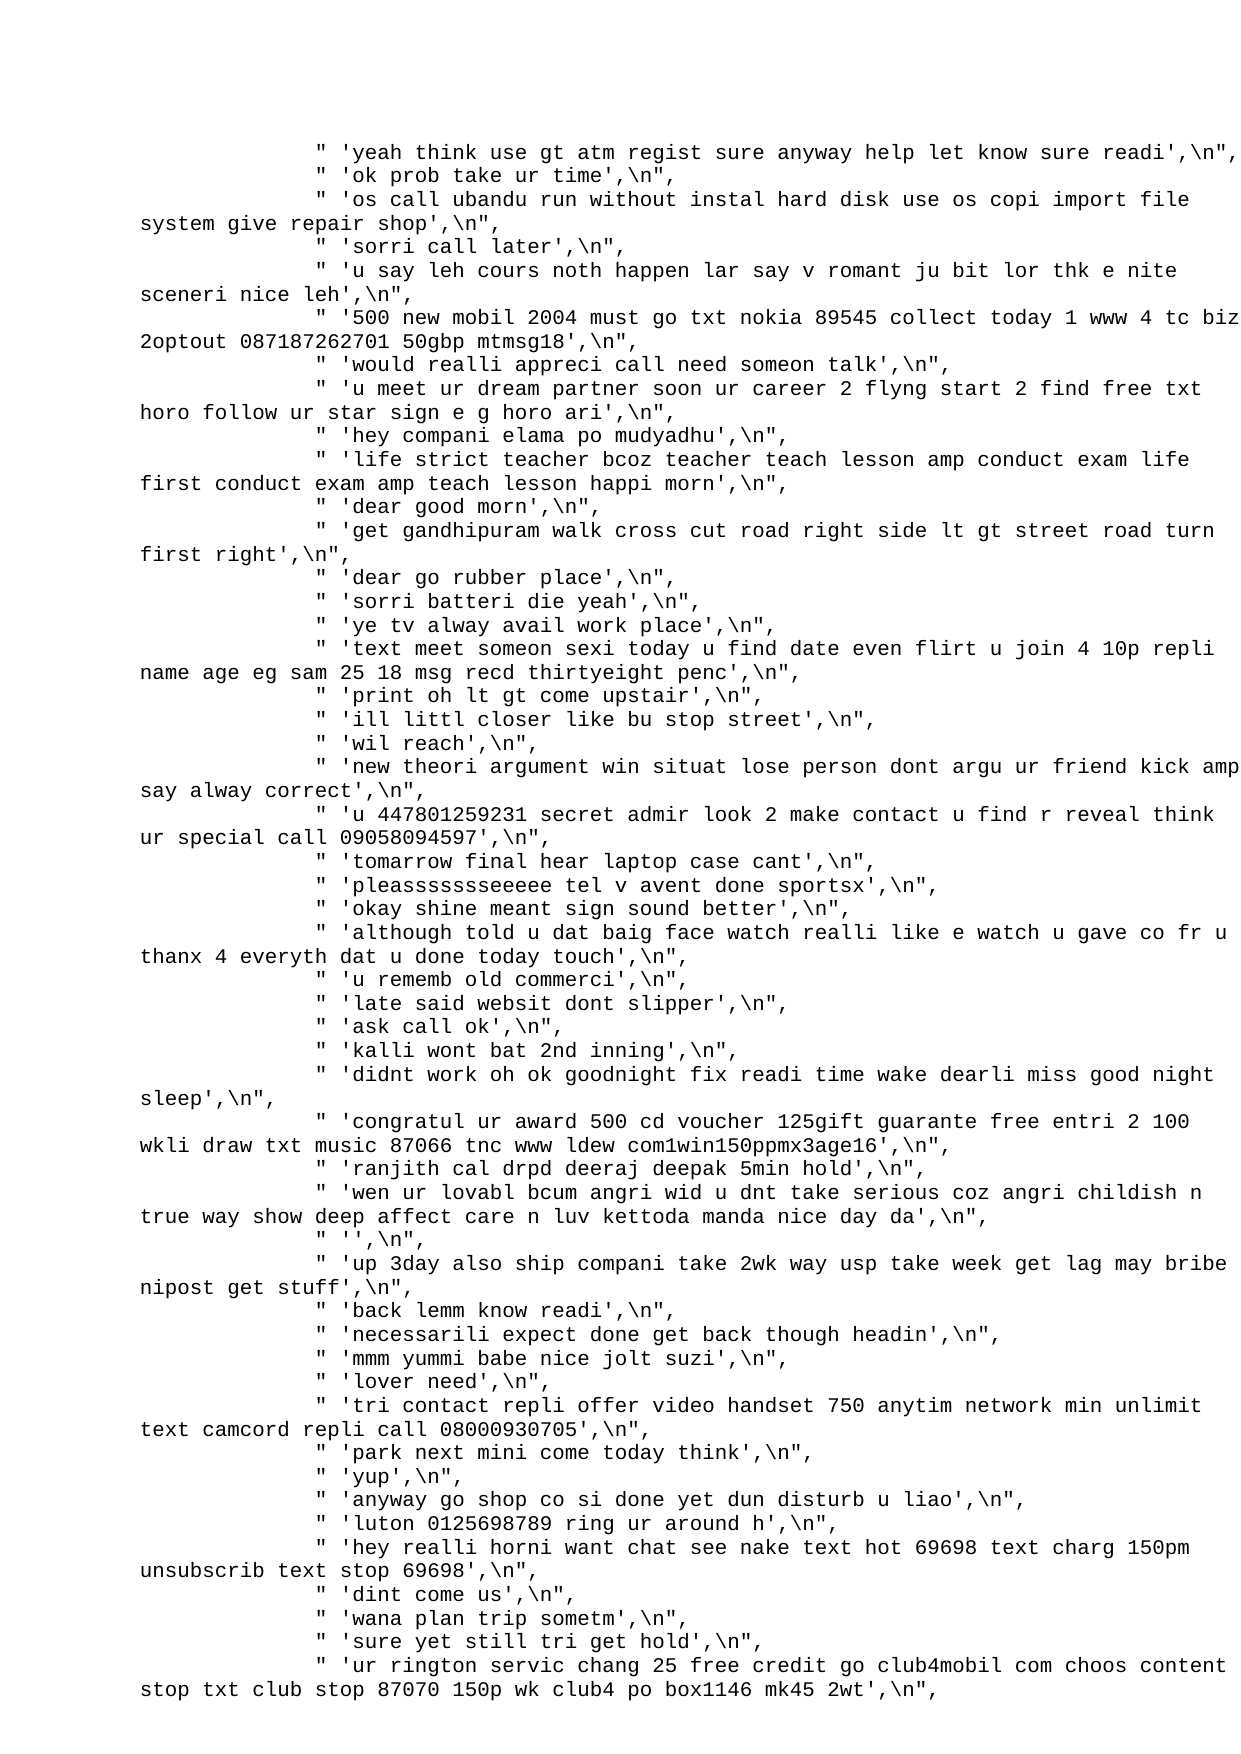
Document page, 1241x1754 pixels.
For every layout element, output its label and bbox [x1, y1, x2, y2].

text [139, 142, 1240, 1702]
